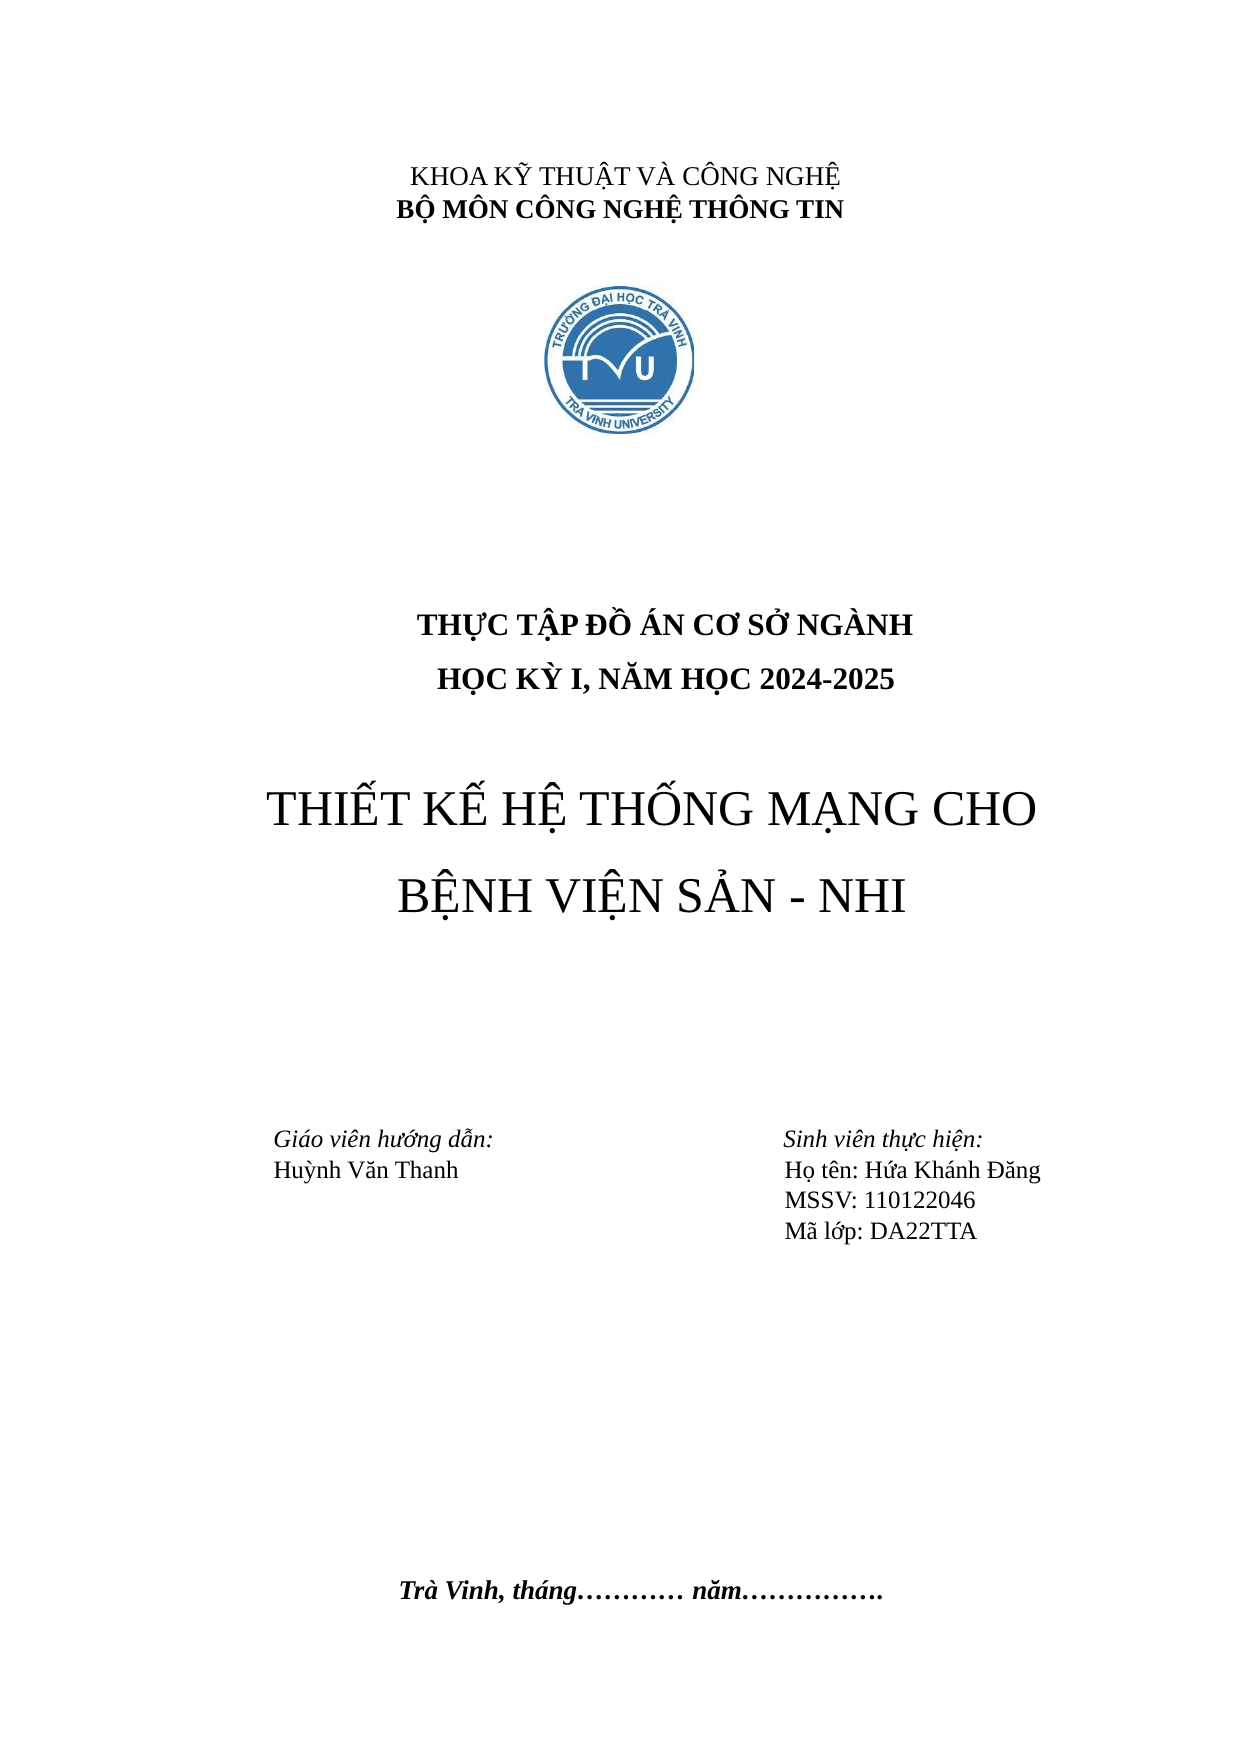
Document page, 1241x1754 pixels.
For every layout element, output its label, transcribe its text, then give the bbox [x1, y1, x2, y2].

text Mã lớp: DA22TTA [784, 1216, 1122, 1245]
picture [544, 286, 695, 434]
text MSSV: 110122046 [784, 1186, 1122, 1214]
text BỘ MÔN CÔNG NGHỆ THÔNG TIN [396, 194, 1122, 225]
text Trà Vinh, tháng………… năm……………. [207, 1574, 1078, 1605]
text THỰC TẬP ĐỒ ÁN CƠ SỞ NGÀNH HỌC KỲ I, NĂM HỌC 2024-2025 [417, 606, 986, 696]
text Huỳnh Văn Thanh Họ tên: Hứa Khánh Đăng [207, 1155, 1122, 1184]
text THIẾT KẾ HỆ THỐNG MẠNG CHO BỆNH VIỆN SẢN - NHI [207, 778, 1098, 923]
text Giáo viên hướng dẫn: Sinh viên thực hiện: [207, 1124, 1122, 1153]
text KHOA KỸ THUẬT VÀ CÔNG NGHỆ [410, 161, 1122, 192]
